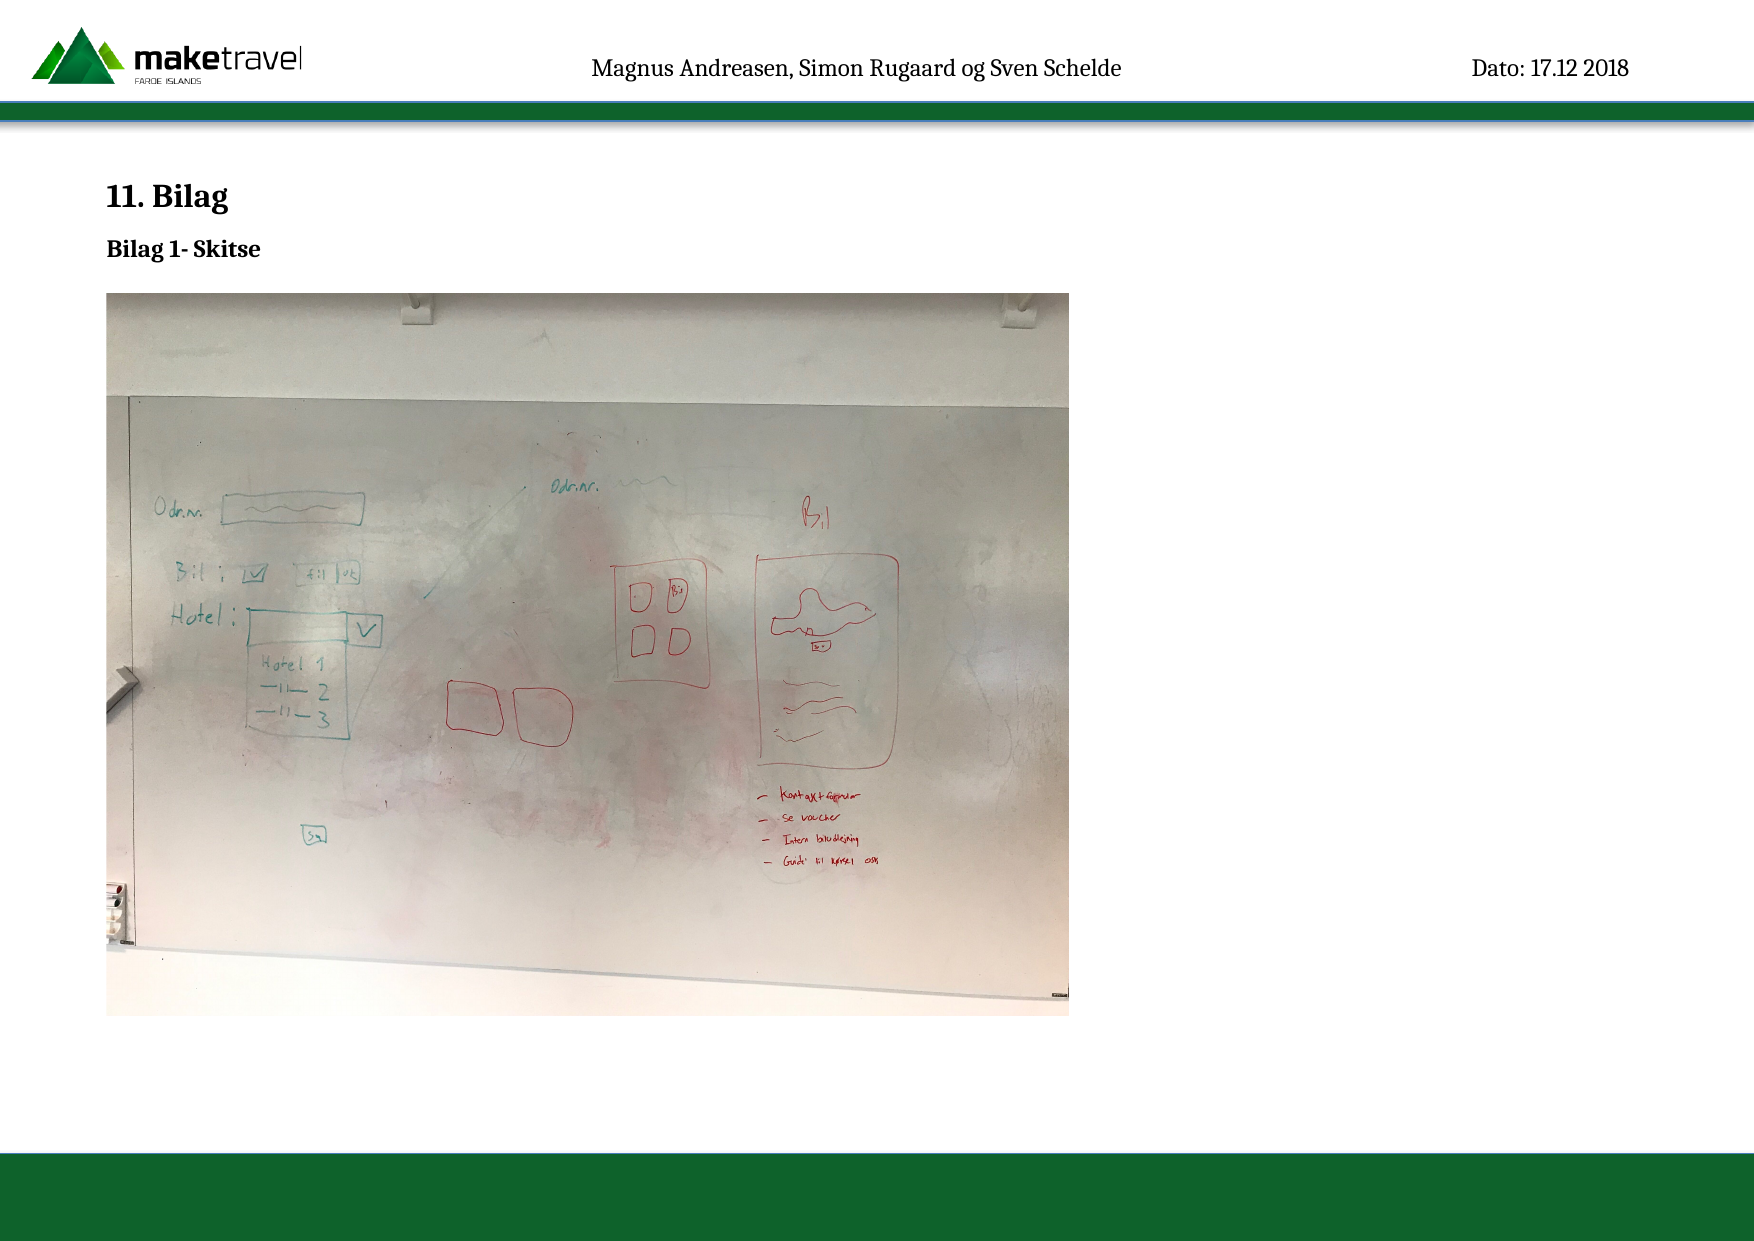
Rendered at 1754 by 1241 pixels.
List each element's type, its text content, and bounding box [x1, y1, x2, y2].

text 11. Bilag [106, 177, 1648, 216]
picture [31, 27, 302, 84]
picture [106, 293, 1069, 1016]
text Bilag 1- Skitse [106, 235, 1648, 263]
